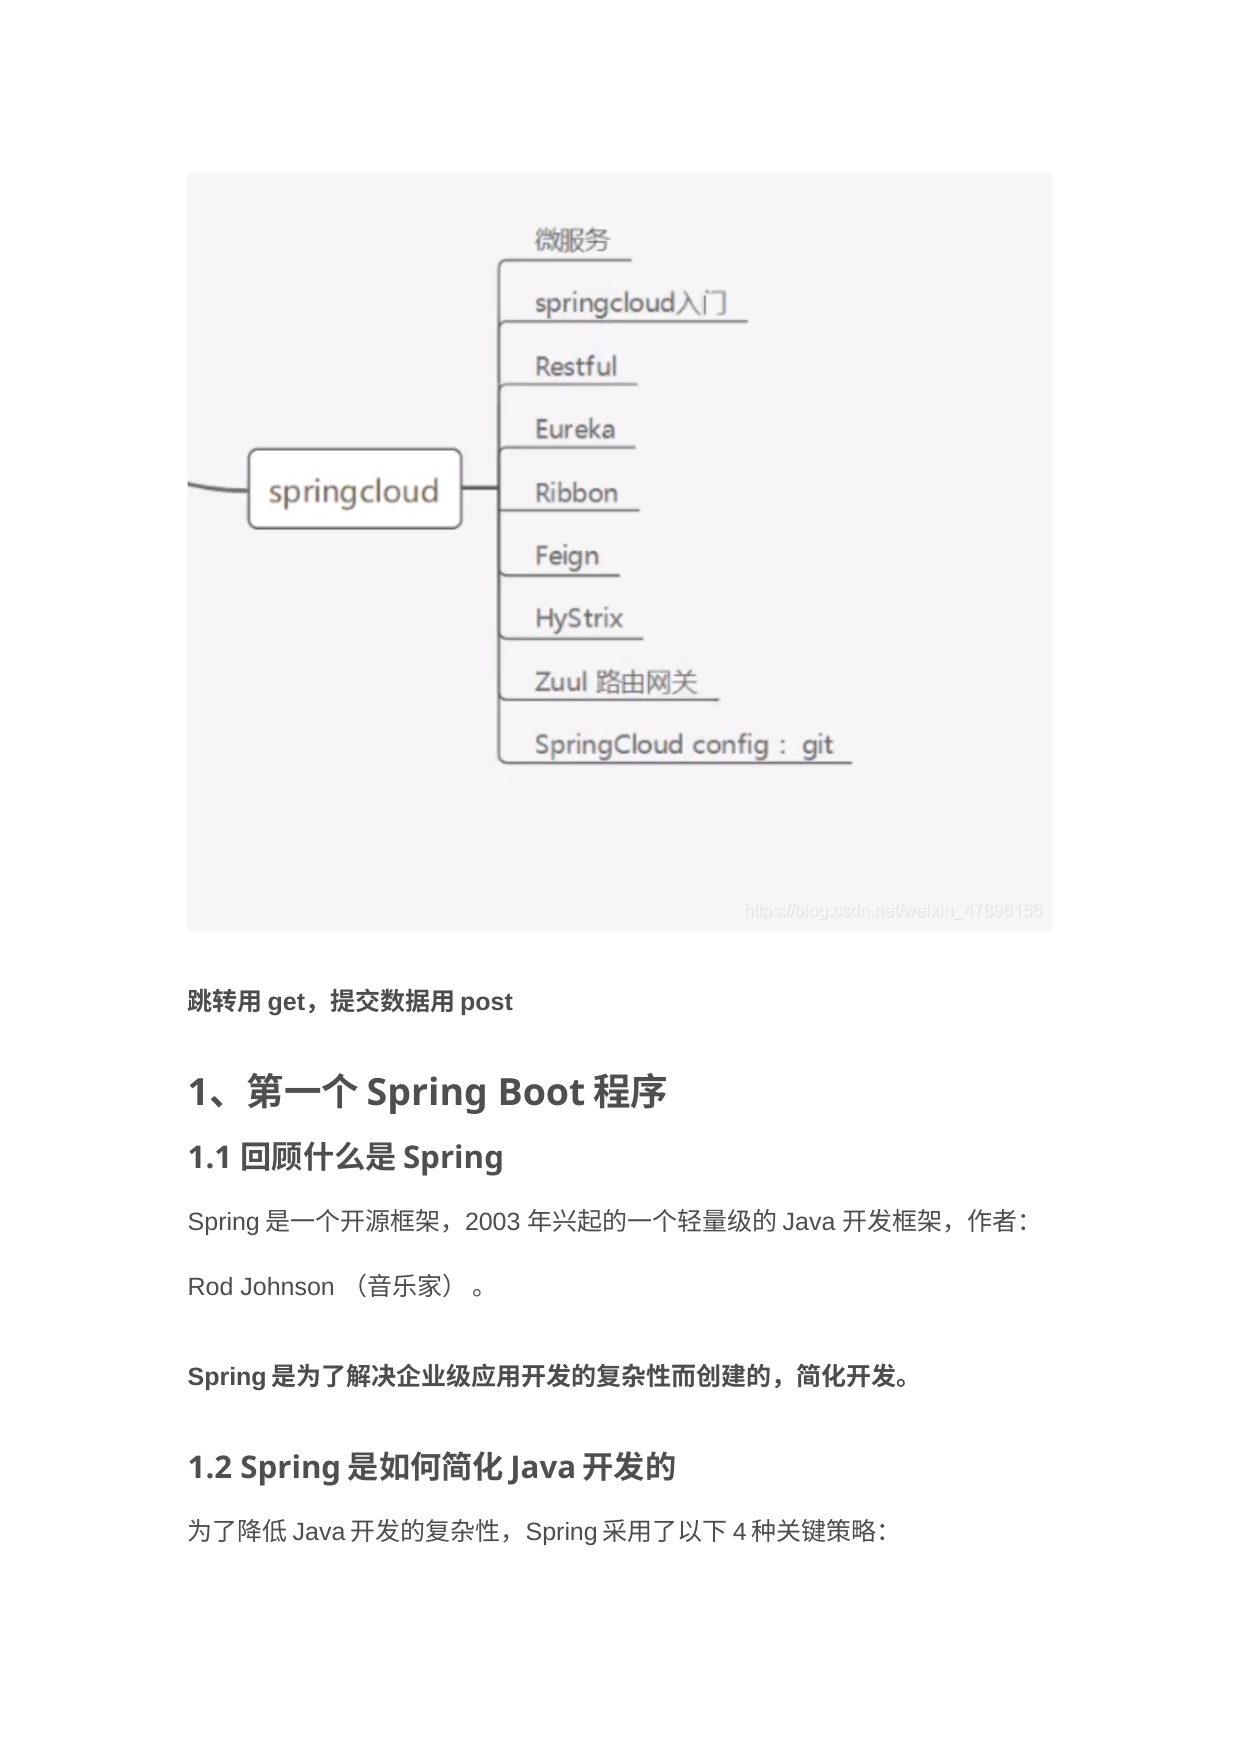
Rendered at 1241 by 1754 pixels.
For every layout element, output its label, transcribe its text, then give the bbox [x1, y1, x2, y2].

text 跳转用get，提交数据用post [187, 967, 1053, 1032]
picture [187, 173, 1053, 931]
text 1、第一个Spring Boot程序 [187, 1057, 1053, 1122]
text 为了降低Java开发的复杂性，Spring采用了以下4种关键策略： [187, 1497, 1053, 1562]
text Spring是一个开源框架，2003 年兴起的一个轻量级的Java 开发框架，作者：Rod Johnson （音乐家） 。 [187, 1187, 1053, 1317]
text 1.1 回顾什么是Spring [187, 1122, 1053, 1187]
text Spring是为了解决企业级应用开发的复杂性而创建的，简化开发。 [187, 1342, 1053, 1407]
text 1.2 Spring是如何简化Java开发的 [187, 1432, 1053, 1497]
